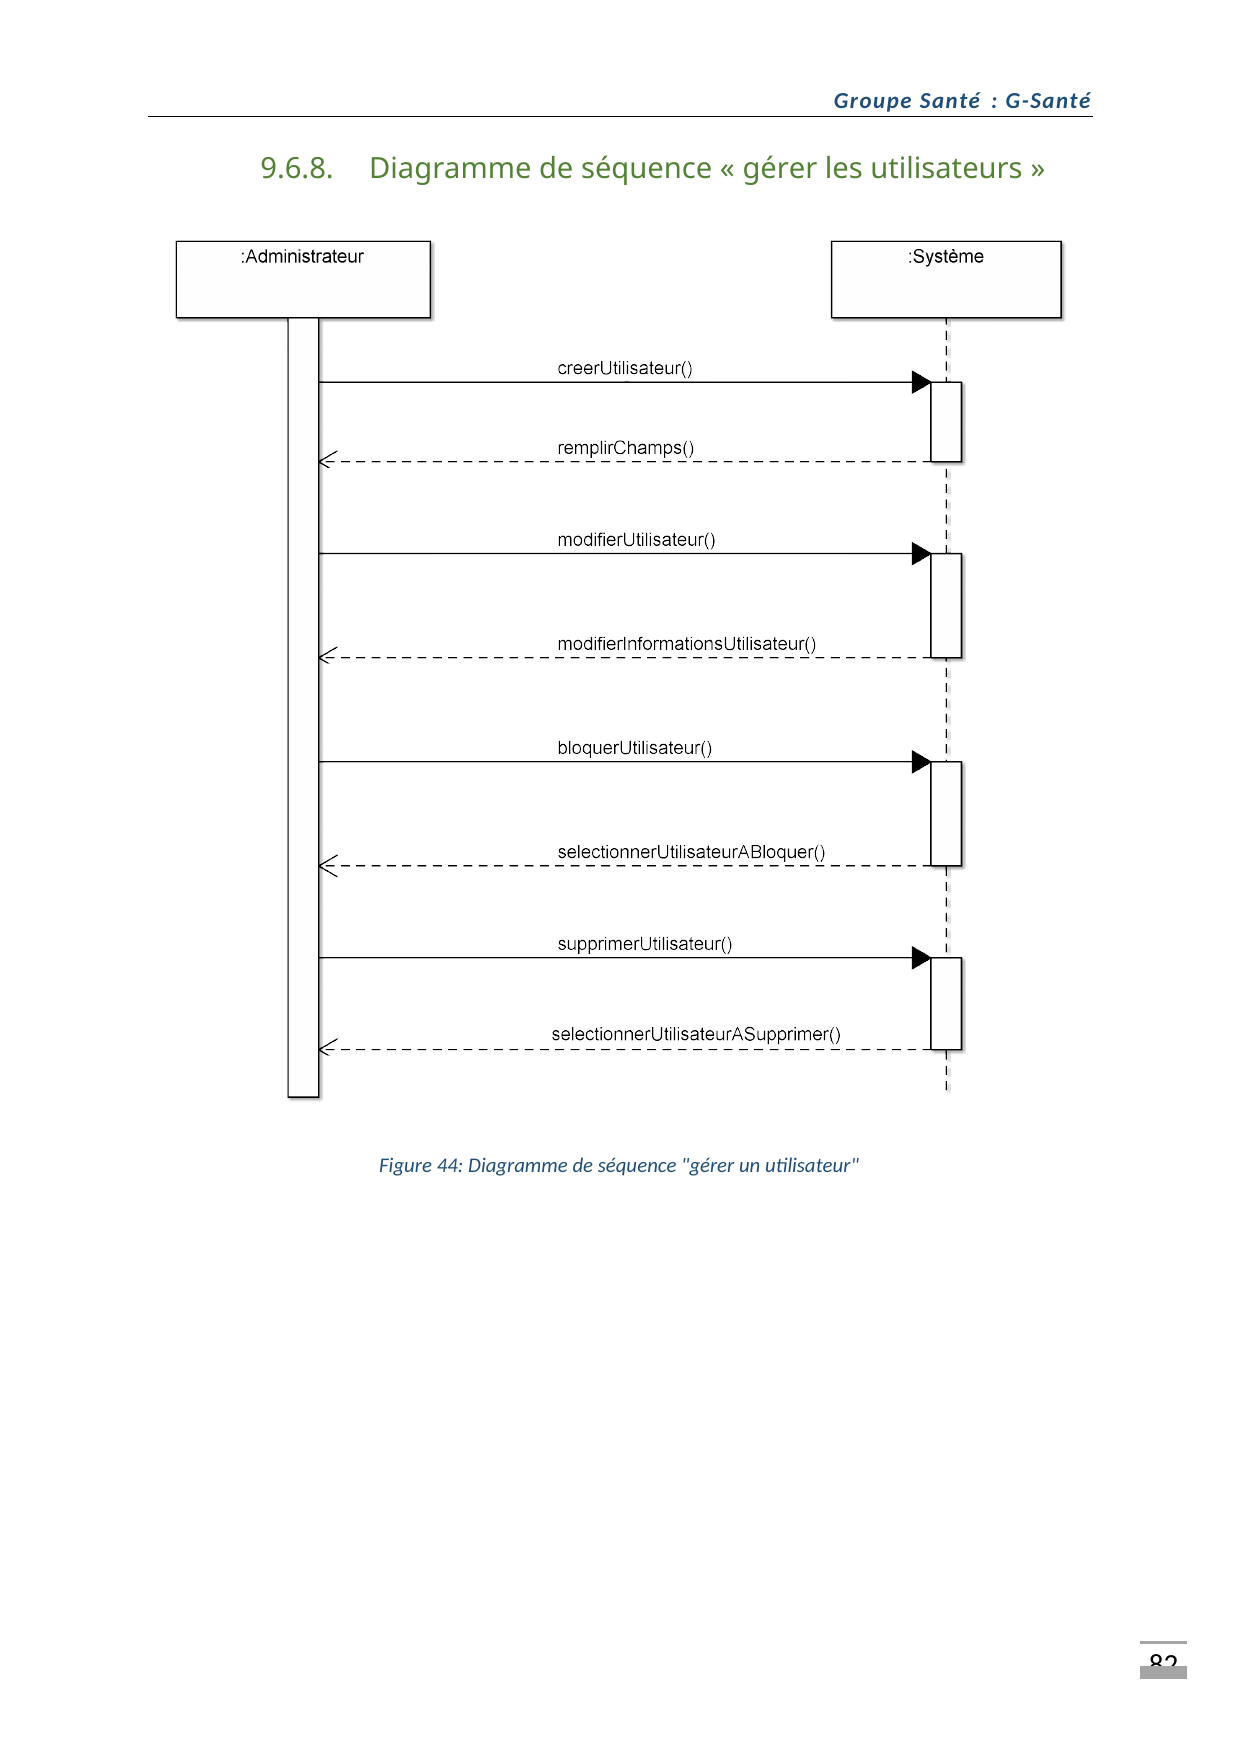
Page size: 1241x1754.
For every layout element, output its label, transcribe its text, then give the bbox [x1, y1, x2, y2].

subtitle Diagramme de séquence « gérer les utilisateurs » [201, 148, 1093, 187]
text Figure : Diagramme de séquence "gérer un utilisateur" [148, 1153, 1093, 1178]
picture [147, 215, 1093, 1126]
